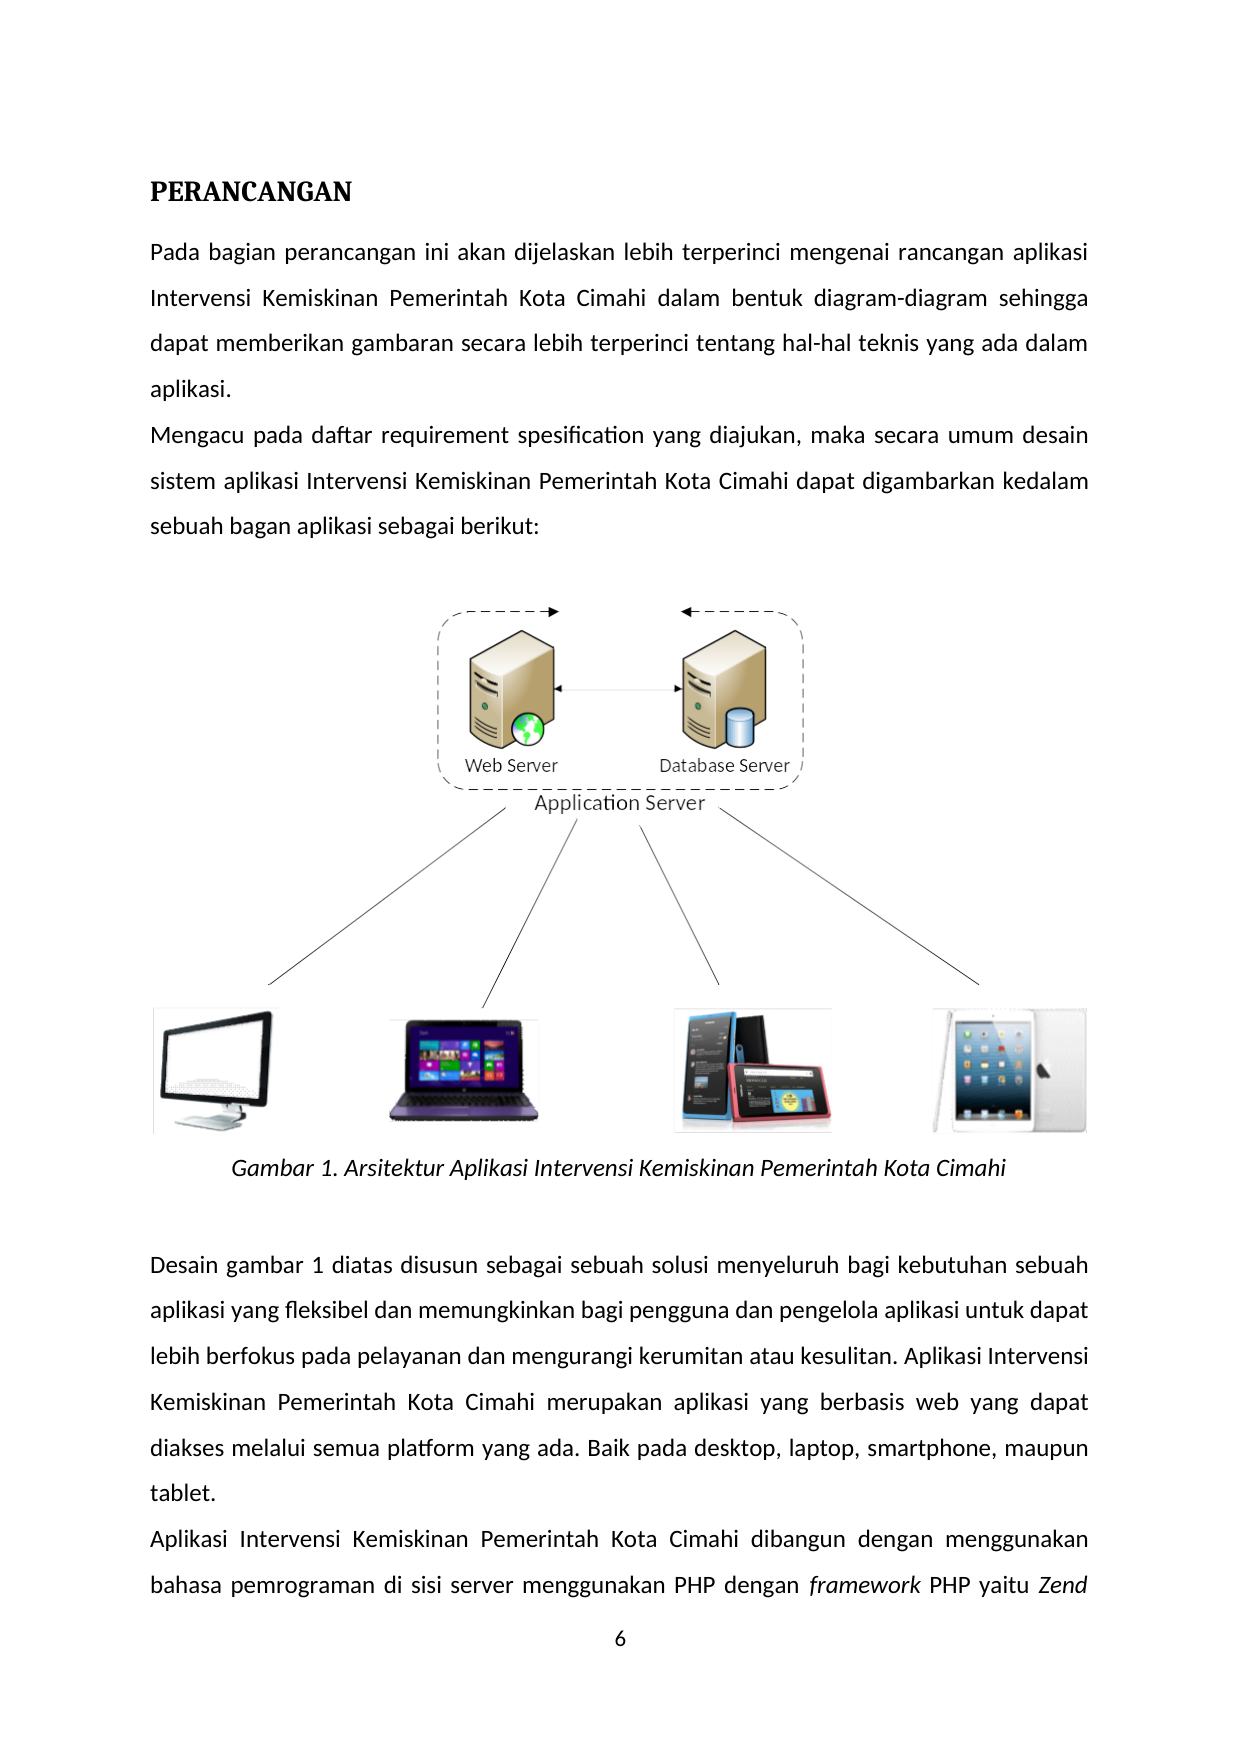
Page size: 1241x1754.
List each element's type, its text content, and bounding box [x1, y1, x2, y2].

text Mengacu pada daftar requirement spesification yang diajukan, maka secara umum desain sistem aplikasi Intervensi Kemiskinan Pemerintah Kota Cimahi dapat digambarkan kedalam sebuah bagan aplikasi sebagai berikut: [150, 419, 1090, 541]
text Gambar 1. Arsitektur Aplikasi Intervensi Kemiskinan Pemerintah Kota Cimahi [150, 1152, 1090, 1182]
text Pada bagian perancangan ini akan dijelaskan lebih terperinci mengenai rancangan aplikasi Intervensi Kemiskinan Pemerintah Kota Cimahi dalam bentuk diagram-diagram sehingga dapat memberikan gambaran secara lebih terperinci tentang hal-hal teknis yang ada dalam aplikasi. [150, 236, 1090, 404]
text Desain gambar 1 diatas disusun sebagai sebuah solusi menyeluruh bagi kebutuhan sebuah aplikasi yang fleksibel dan memungkinkan bagi pengguna dan pengelola aplikasi untuk dapat lebih berfokus pada pelayanan dan mengurangi kerumitan atau kesulitan. Aplikasi Intervensi Kemiskinan Pemerintah Kota Cimahi merupakan aplikasi yang berbasis web yang dapat diakses melalui semua platform yang ada. Baik pada desktop, laptop, smartphone, maupun tablet. [150, 1249, 1090, 1508]
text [150, 1523, 1090, 1599]
subtitle PERANCANGAN [150, 175, 1090, 208]
